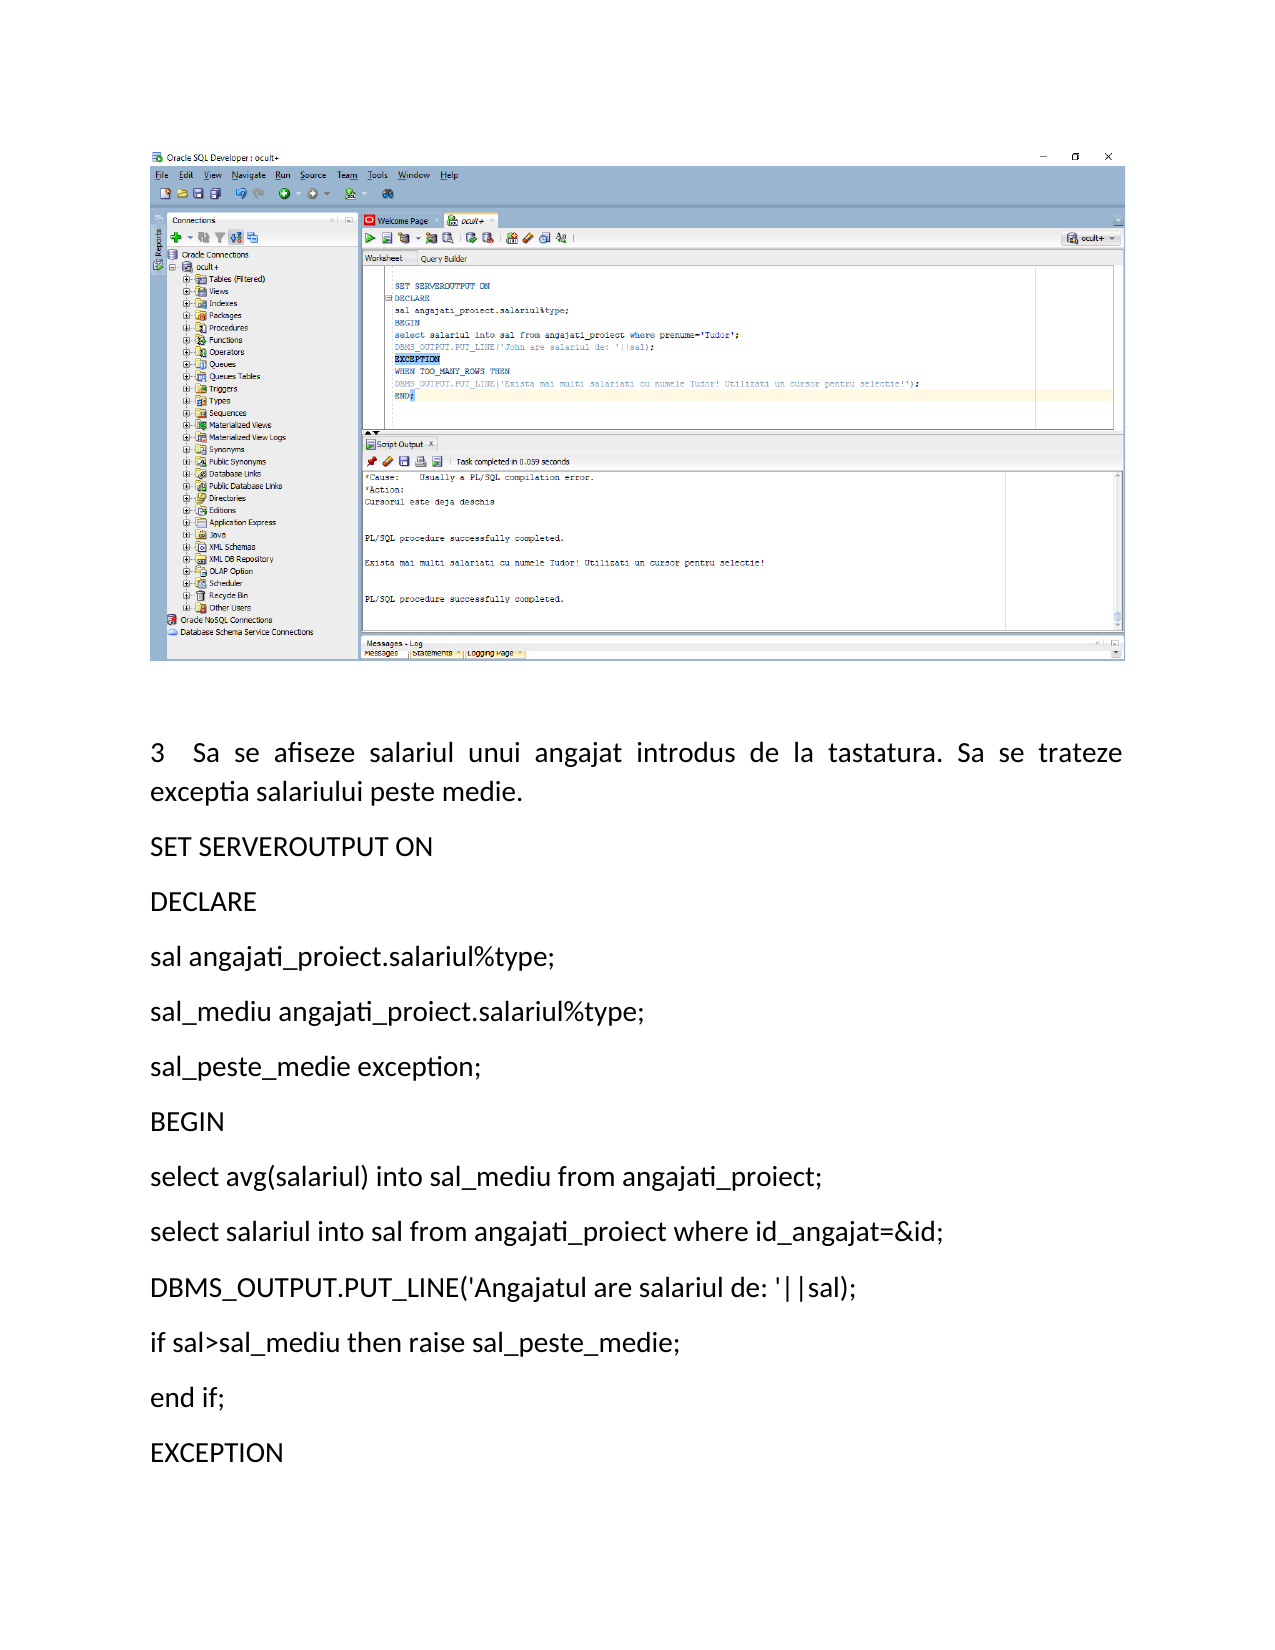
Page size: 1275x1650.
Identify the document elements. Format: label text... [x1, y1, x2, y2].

text end if; [150, 1379, 1125, 1414]
text BEGIN [150, 1103, 1125, 1139]
text sal angajati_proiect.salariul%type; [150, 938, 1125, 974]
text sal_peste_medie exception; [150, 1048, 1125, 1084]
picture [150, 150, 1125, 661]
text sal_mediu angajati_proiect.salariul%type; [150, 993, 1125, 1029]
text SET SERVEROUTPUT ON [150, 828, 1125, 863]
text 3 Sa se afiseze salariul unui angajat introdus de la tastatura. Sa se trateze exceptia salariului peste medie. [150, 734, 1125, 808]
text select salariul into sal from angajati_proiect where id_angajat=&id; [150, 1213, 1125, 1249]
text if sal>sal_mediu then raise sal_peste_medie; [150, 1324, 1125, 1359]
text EXCEPTION [150, 1434, 1125, 1469]
text select avg(salariul) into sal_mediu from angajati_proiect; [150, 1158, 1125, 1194]
text DBMS_OUTPUT.PUT_LINE('Angajatul are salariul de: '||sal); [150, 1269, 1125, 1304]
text DECLARE [150, 883, 1125, 918]
